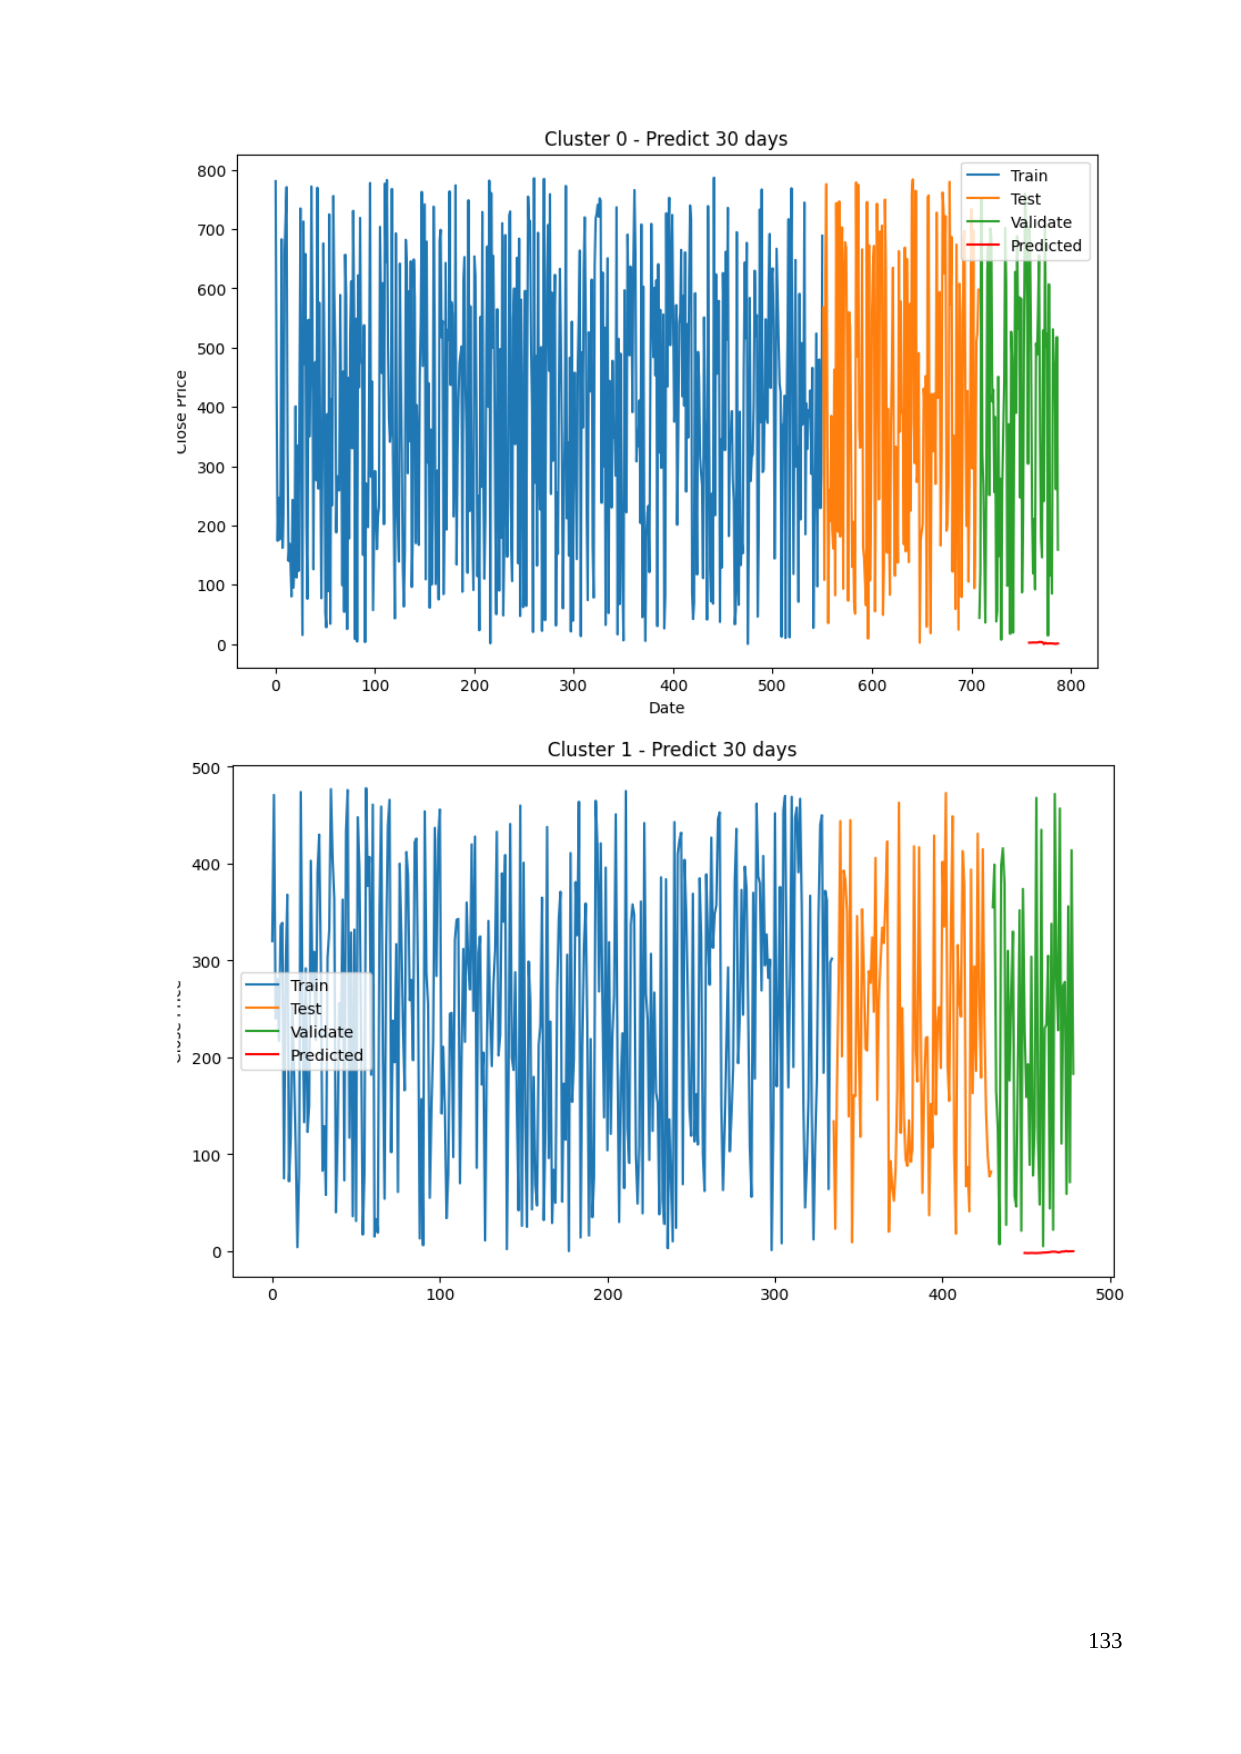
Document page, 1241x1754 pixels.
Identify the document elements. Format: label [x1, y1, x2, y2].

picture [177, 732, 1149, 1310]
picture [177, 118, 1123, 720]
